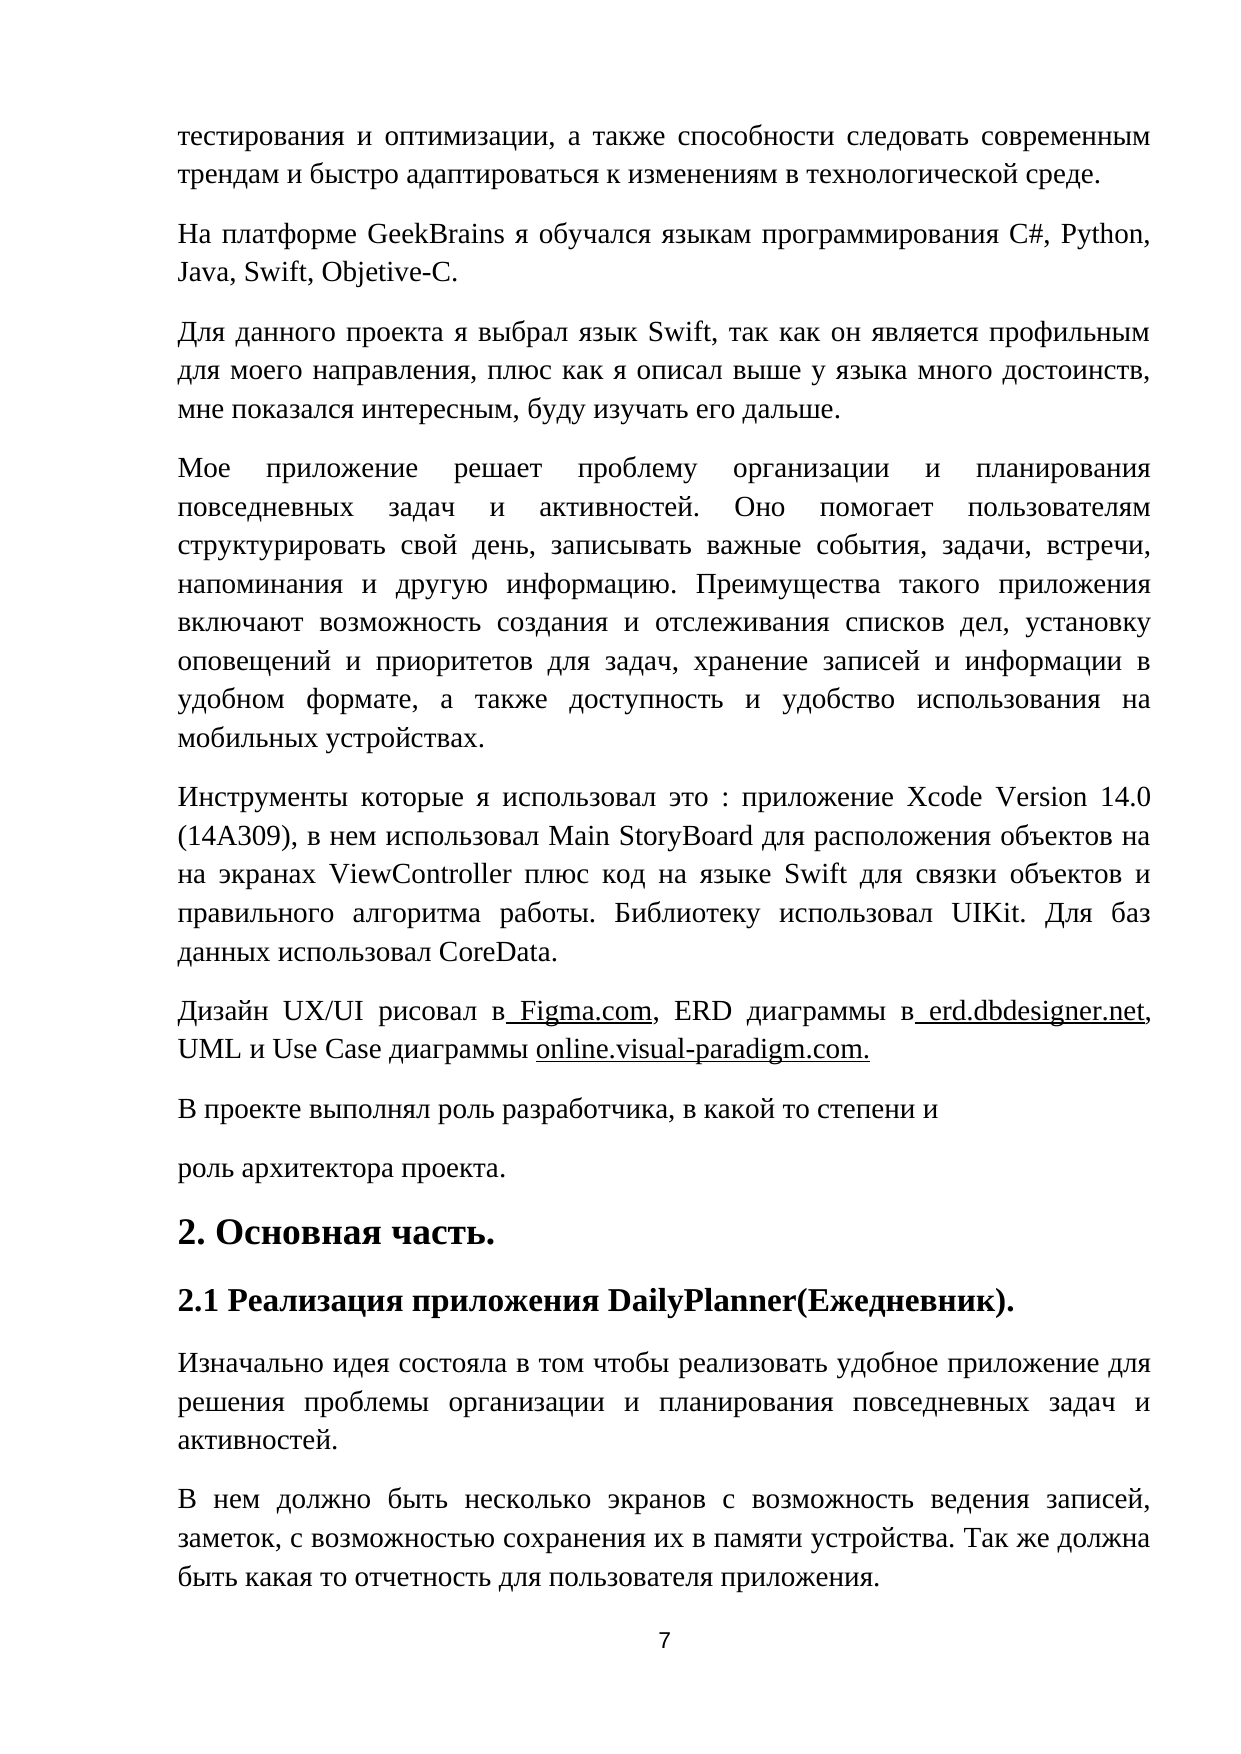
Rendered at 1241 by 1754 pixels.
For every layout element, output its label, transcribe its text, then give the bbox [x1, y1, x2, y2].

text Дизайн UX/UI рисовал в Figma.com, ERD диаграммы в erd.dbdesigner.net, UML и Use Case диаграммы online.visual-paradigm.com. [177, 993, 1152, 1065]
text Для данного проекта я выбрал язык Swift, так как он является профильным для моего направления, плюс как я описал выше у языка много достоинств, мне показался интересным, буду изучать его дальше. [177, 314, 1152, 424]
text В нем должно быть несколько экранов с возможность ведения записей, заметок, с возможностью сохранения их в памяти устройства. Так же должна быть какая то отчетность для пользователя приложения. [177, 1482, 1152, 1592]
text 2. Основная часть. [177, 1210, 1152, 1253]
text Мое приложение решает проблему организации и планирования повседневных задач и активностей. Оно помогает пользователям структурировать свой день, записывать важные события, задачи, встречи, напоминания и другую информацию. Преимущества такого приложения включают возможность создания и отслеживания списков дел, установку оповещений и приоритетов для задач, хранение записей и информации в удобном формате, а также доступность и удобство использования на мобильных устройствах. [177, 450, 1152, 754]
text Инструменты которые я использовал это : приложение Xcode Version 14.0 (14A309), в нем использовал Main StoryBoard для расположения объектов на на экранах ViewController плюс код на языке Swift для связки объектов и правильного алгоритма работы. Библиотеку использовал UIKit. Для баз данных использовал CoreData. [177, 779, 1152, 967]
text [177, 118, 1152, 190]
text Изначально идея состояла в том чтобы реализовать удобное приложение для решения проблемы организации и планирования повседневных задач и активностей. [177, 1345, 1152, 1456]
text В проекте выполнял роль разработчика, в какой то степени и [177, 1091, 1137, 1124]
text На платформе GeekBrains я обучался языкам программирования C#, Python, Java, Swift, Objetive-C. [177, 216, 1152, 288]
text 2.1 Реализация приложения DailyPlanner(Ежедневник). [177, 1280, 1152, 1318]
text роль архитектора проекта. [177, 1150, 1152, 1184]
